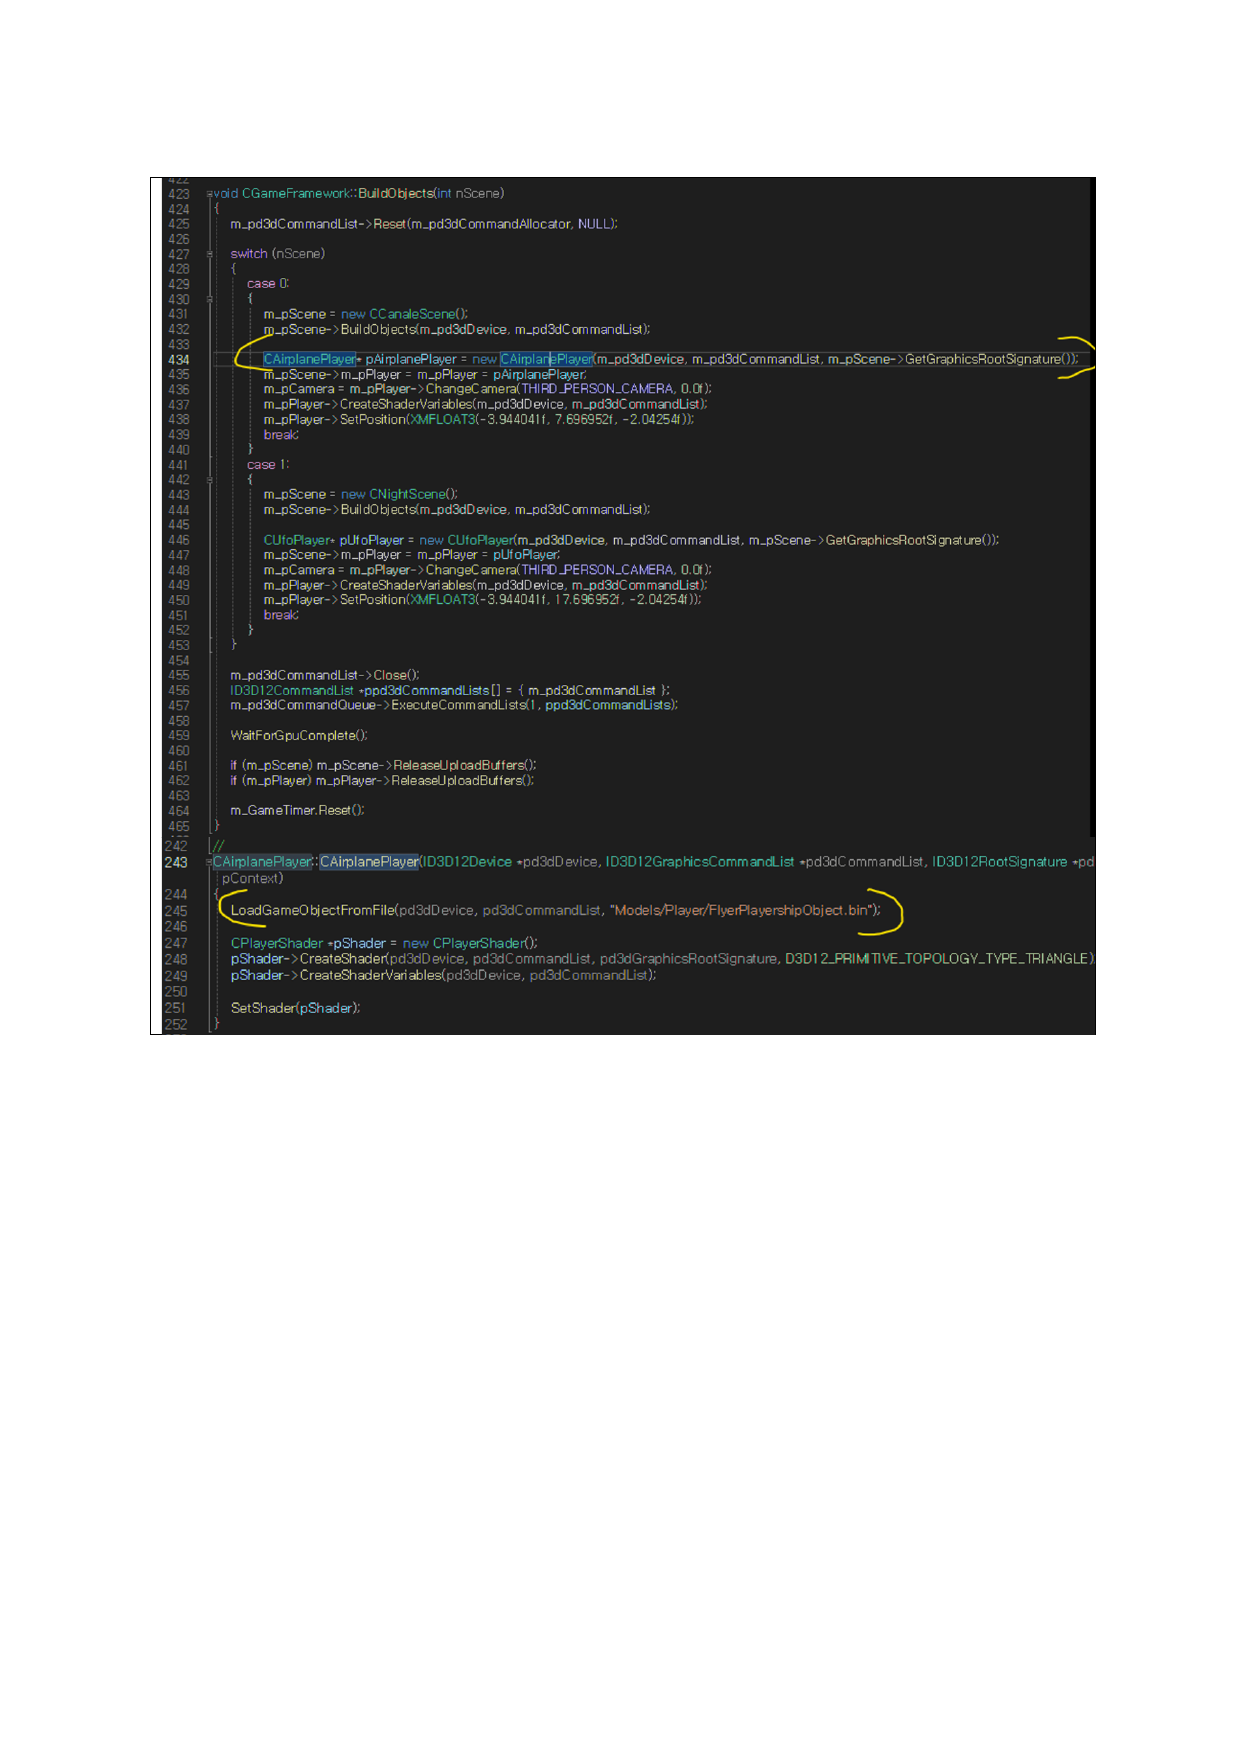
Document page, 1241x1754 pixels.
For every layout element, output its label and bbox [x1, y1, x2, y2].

picture [161, 178, 1096, 1035]
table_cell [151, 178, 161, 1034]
